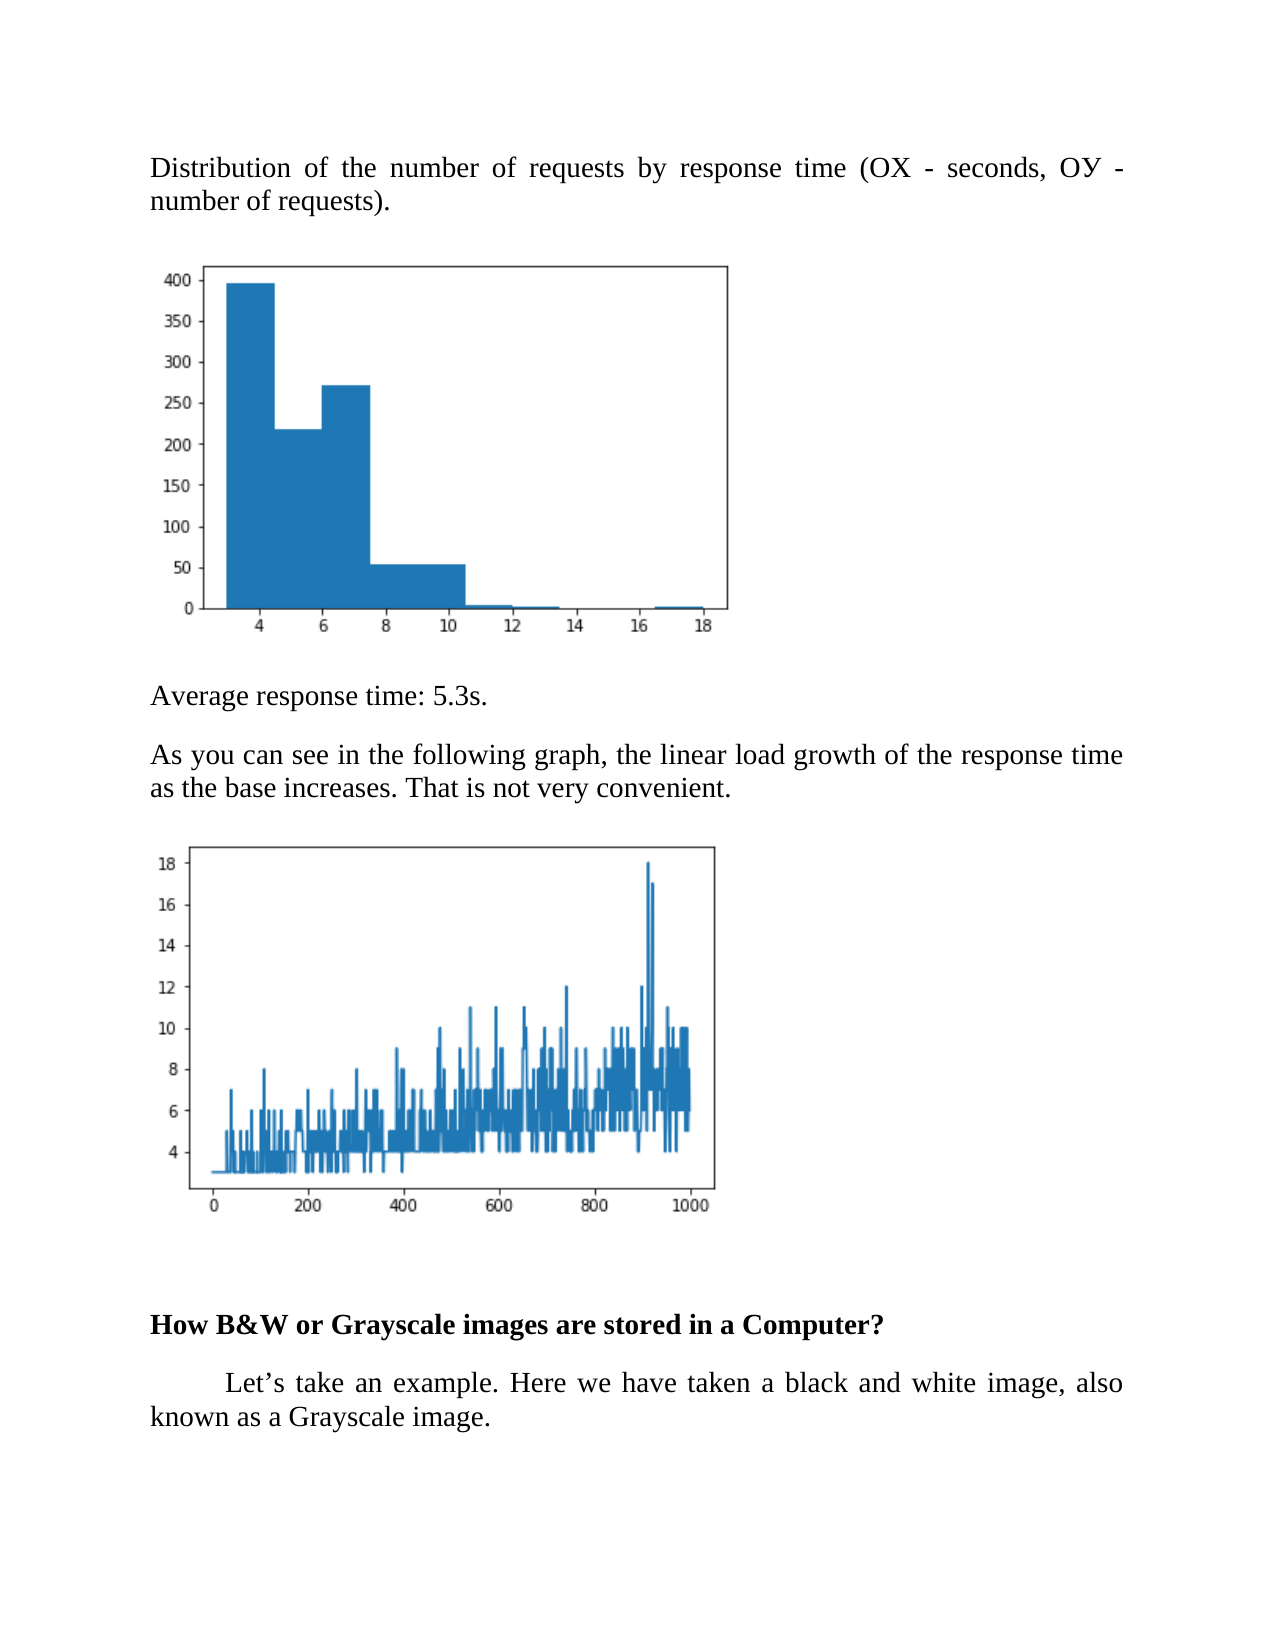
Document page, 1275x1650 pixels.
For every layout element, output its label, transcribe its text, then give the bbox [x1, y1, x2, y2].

text How B&W or Grayscale images are stored in a Computer? [150, 1307, 1125, 1341]
text Average response time: 5.3s. [150, 678, 1125, 712]
picture [150, 828, 736, 1229]
text Let’s take an example. Here we have taken a black and white image, also known as a Grayscale image. [150, 1366, 1125, 1433]
text Distribution of the number of requests by response time (ОХ - seconds, ОУ - number of requests). [150, 150, 1125, 217]
text As you can see in the following graph, the linear load growth of the response time as the base increases. That is not very convenient. [150, 737, 1125, 804]
picture [150, 242, 777, 654]
